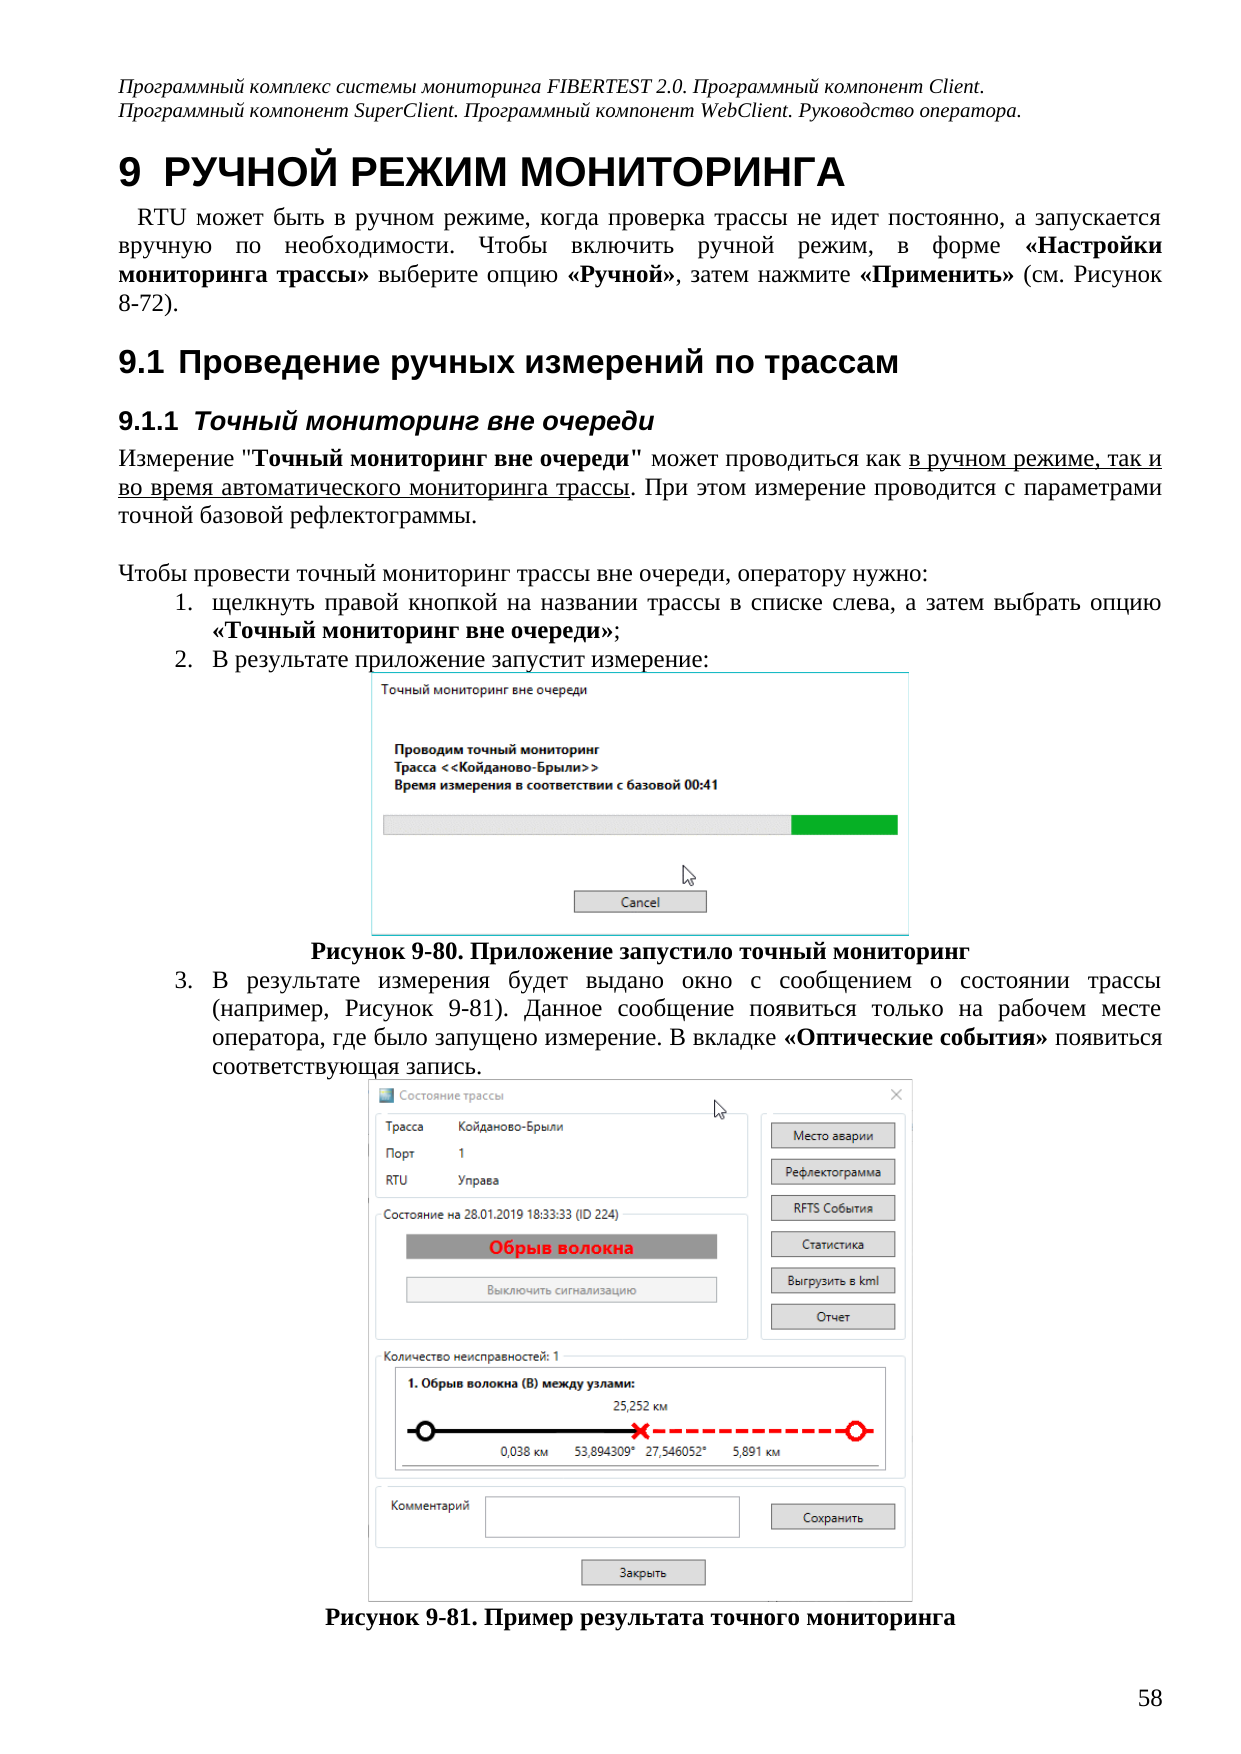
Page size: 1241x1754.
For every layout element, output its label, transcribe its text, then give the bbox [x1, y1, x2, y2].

picture [368, 1079, 913, 1602]
subtitle Точный мониторинг вне очереди [118, 405, 1162, 437]
subtitle Проведение ручных измерений по трассам [118, 342, 1162, 380]
list В результате приложение запустит измерение: [174, 644, 1162, 673]
list щелкнуть правой кнопкой на названии трассы в списке слева, а затем выбрать опцию «Точный мониторинг вне очереди»; [174, 587, 1162, 644]
subtitle Ручной режим мониторинга [118, 148, 1162, 196]
text Чтобы провести точный мониторинг трассы вне очереди, оператору нужно: [118, 558, 1162, 587]
picture [371, 672, 909, 936]
text Измерение "Точный мониторинг вне очереди" может проводиться как в ручном режиме, так и во время автоматического мониторинга трассы. При этом измерение проводится с параметрами точной базовой рефлектограммы. [118, 443, 1162, 529]
